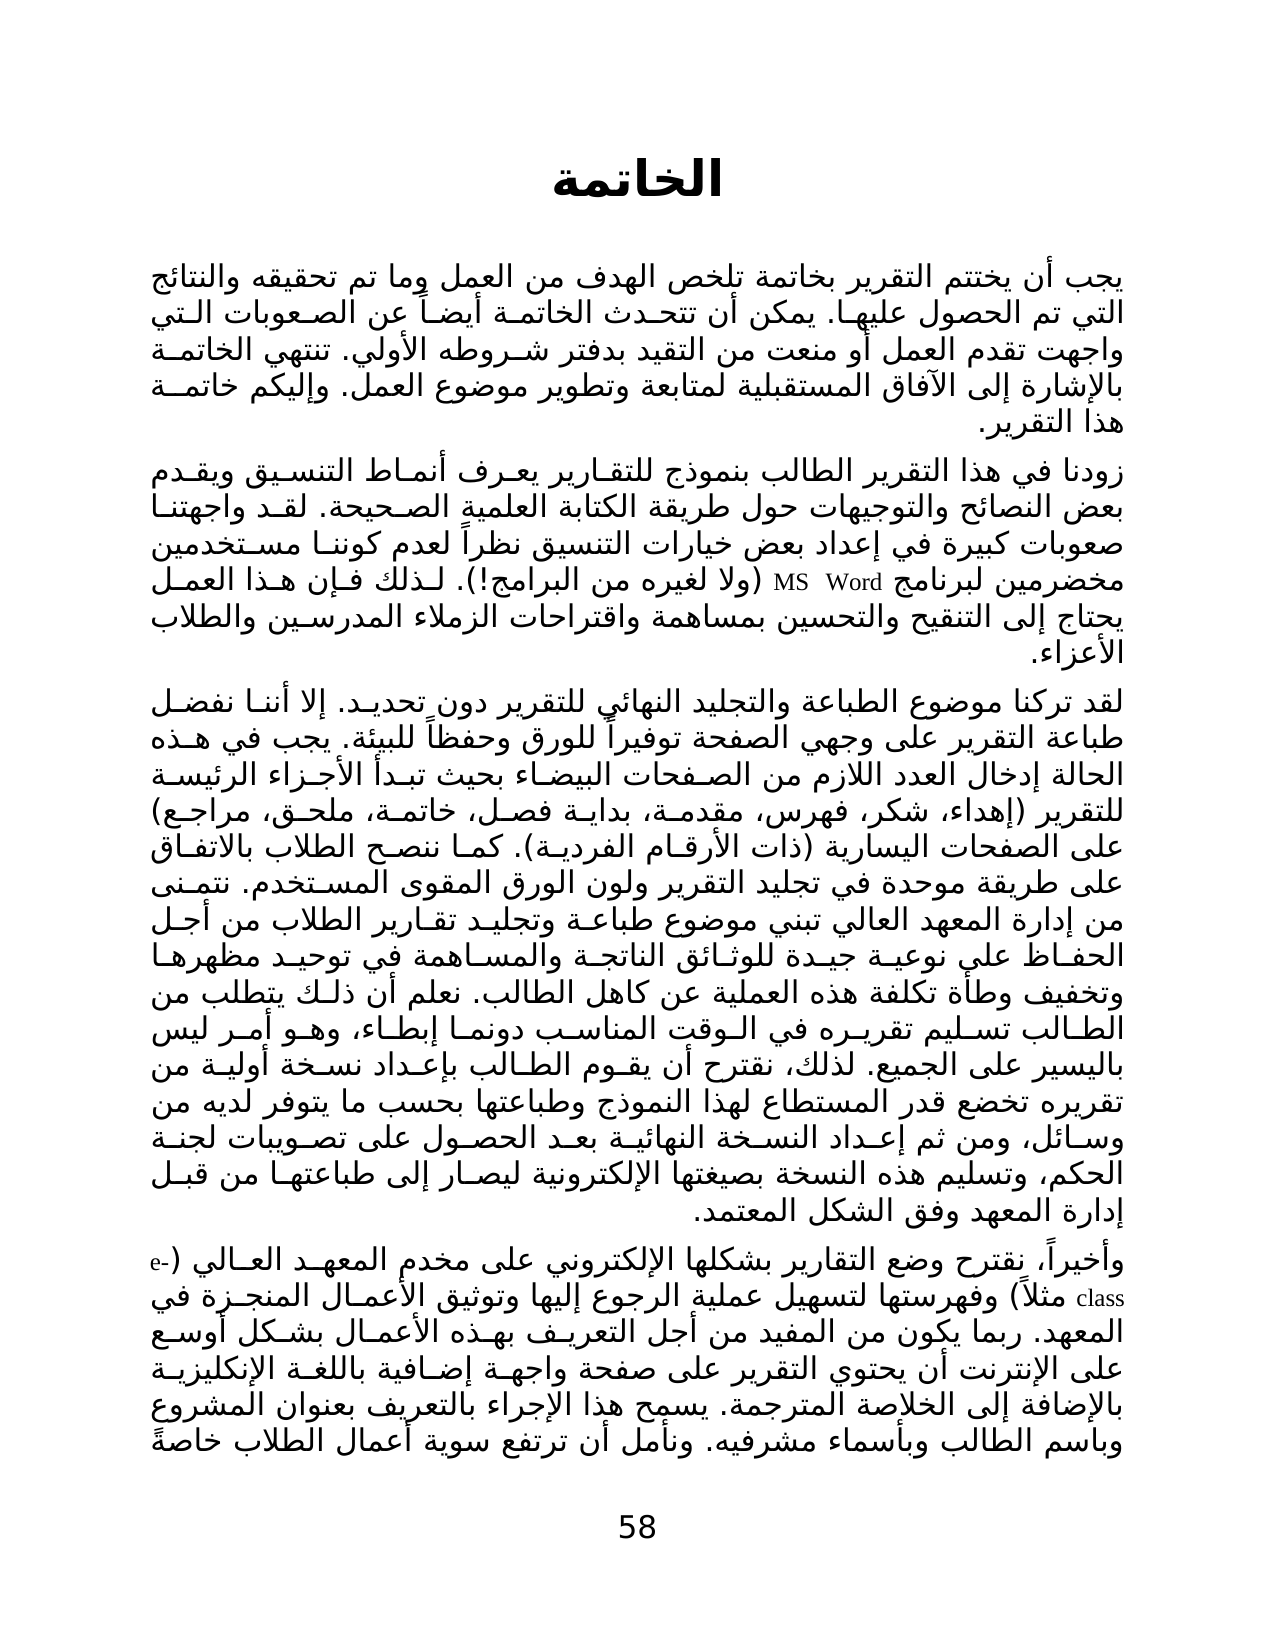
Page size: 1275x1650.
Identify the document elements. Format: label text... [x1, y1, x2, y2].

text زودنا في هذا التقرير الطالب بنموذج للتقارير يعرف أنماط التنسيق ويقدم بعض النصائح والتوجيهات حول طريقة الكتابة العلمية الصحيحة. لقد واجهتنا صعوبات كبيرة في إعداد بعض خيارات التنسيق نظراً لعدم كوننا مستخدمين مخضرمين لبرنامج MS Word (ولا لغيره من البرامج!). لذلك فإن هذا العمل يحتاج إلى التنقيح والتحسين بمساهمة واقتراحات الزملاء المدرسين والطلاب الأعزاء. [150, 452, 1125, 671]
text الخاتمة [150, 150, 1125, 208]
text يجب أن يختتم التقرير بخاتمة تلخص الهدف من العمل وما تم تحقيقه والنتائج التي تم الحصول عليها. يمكن أن تتحدث الخاتمة أيضاً عن الصعوبات التي واجهت تقدم العمل أو منعت من التقيد بدفتر شروطه الأولي. تنتهي الخاتمة بالإشارة إلى الآفاق المستقبلية لمتابعة وتطوير موضوع العمل. وإليكم خاتمة هذا التقرير. [150, 258, 1125, 440]
text لقد تركنا موضوع الطباعة والتجليد النهائي للتقرير دون تحديد. إلا أننا نفضل طباعة التقرير على وجهي الصفحة توفيراً للورق وحفظاً للبيئة. يجب في هذه الحالة إدخال العدد اللازم من الصفحات البيضاء بحيث تبدأ الأجزاء الرئيسة للتقرير (إهداء، شكر، فهرس، مقدمة، بداية فصل، خاتمة، ملحق، مراجع) على الصفحات اليسارية (ذات الأرقام الفردية). كما ننصح الطلاب بالاتفاق على طريقة موحدة في تجليد التقرير ولون الورق المقوى المستخدم. نتمنى من إدارة المعهد العالي تبني موضوع طباعة وتجليد تقارير الطلاب من أجل الحفاظ على نوعية جيدة للوثائق الناتجة والمساهمة في توحيد مظهرها وتخفيف وطأة تكلفة هذه العملية عن كاهل الطالب. نعلم أن ذلك يتطلب من الطالب تسليم تقريره في الوقت المناسب دونما إبطاء، وهو أمر ليس باليسير على الجميع. لذلك، نقترح أن يقوم الطالب بإعداد نسخة أولية من تقريره تخضع قدر المستطاع لهذا النموذج وطباعتها بحسب ما يتوفر لديه من وسائل، ومن ثم إعداد النسخة النهائية بعد الحصول على تصويبات لجنة الحكم، وتسليم هذه النسخة بصيغتها الإلكترونية ليصار إلى طباعتها من قبل إدارة المعهد وفق الشكل المعتمد. [150, 683, 1125, 1228]
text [150, 1241, 1125, 1459]
